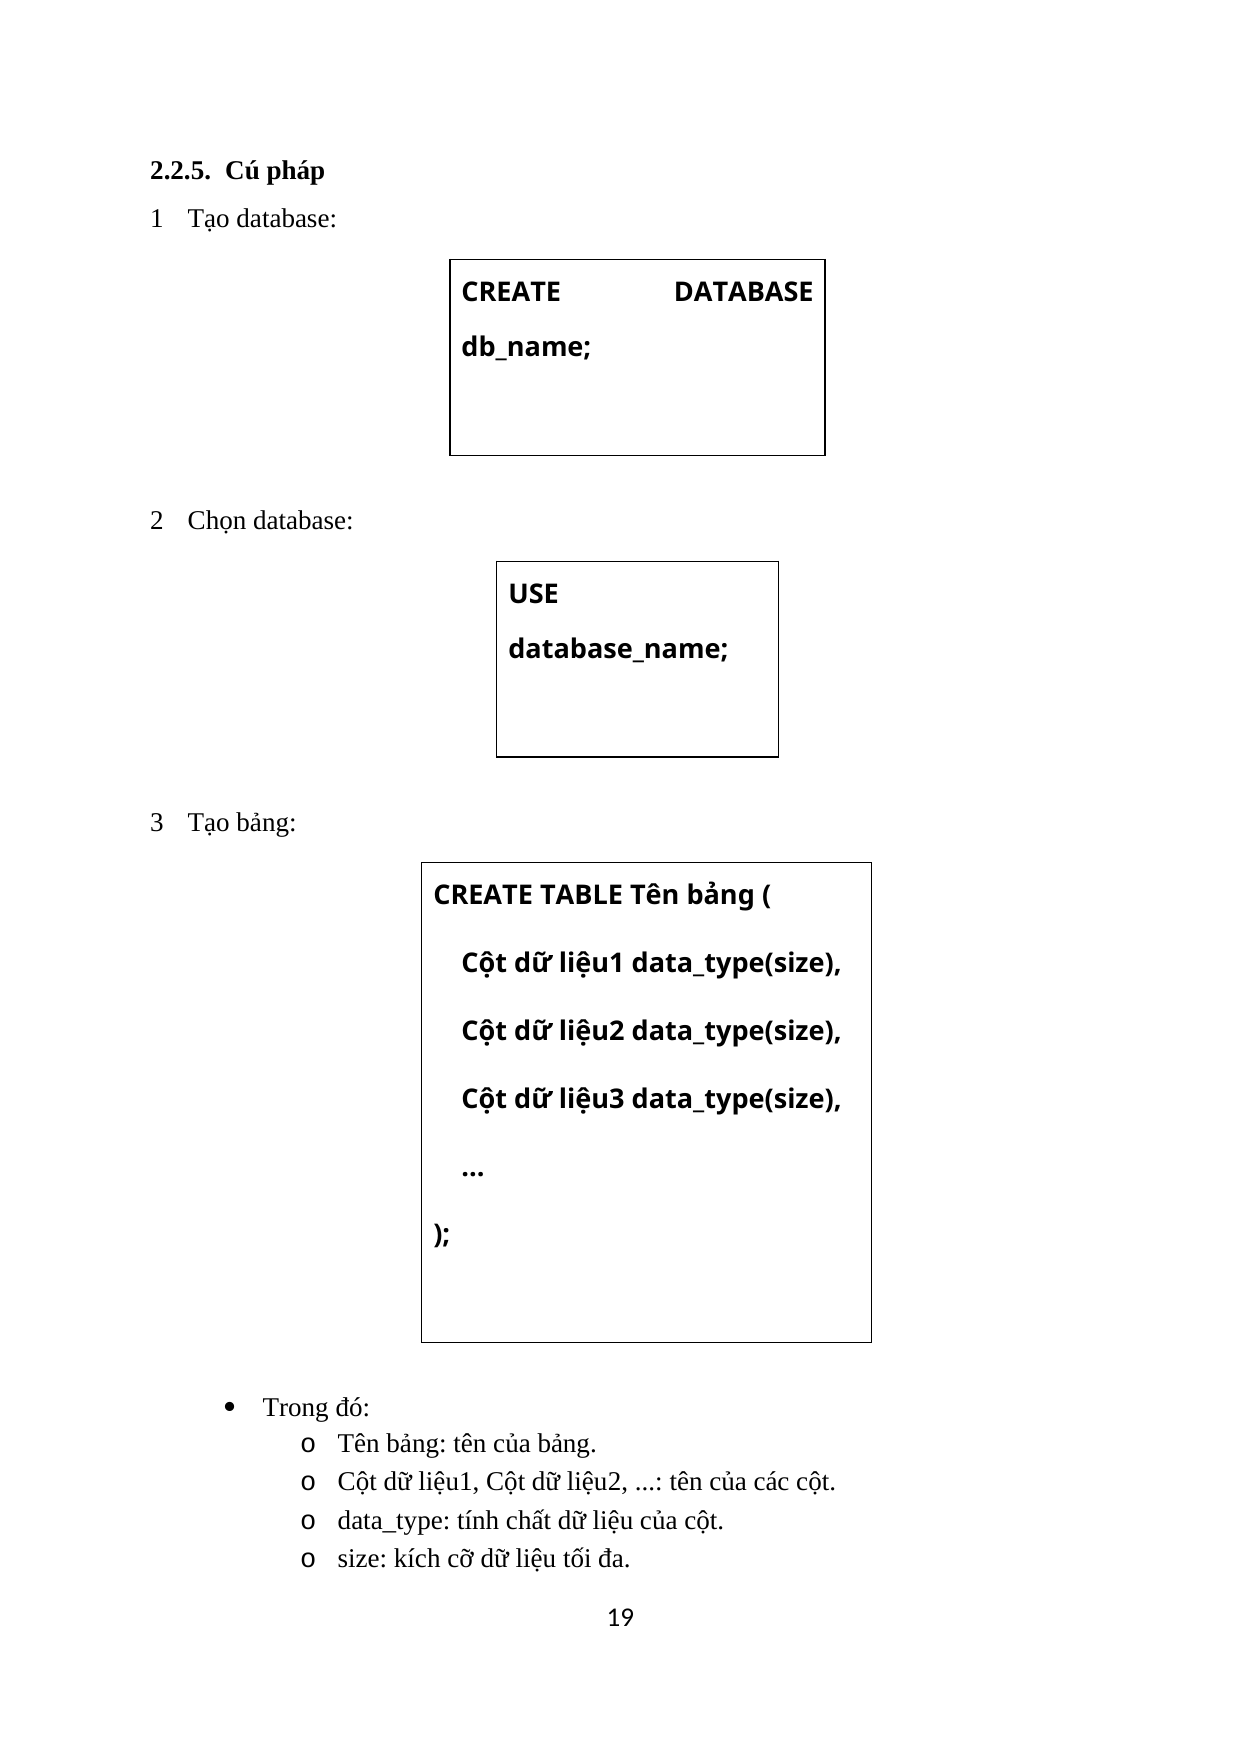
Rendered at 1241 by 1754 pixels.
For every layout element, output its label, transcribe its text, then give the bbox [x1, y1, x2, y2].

list Chọn database: [150, 504, 1090, 535]
list data_type: tính chất dữ liệu của cột. [300, 1504, 1090, 1537]
list Tạo database: [150, 202, 1090, 233]
subtitle Cú pháp [150, 154, 1090, 185]
table_header USE database_name; [497, 562, 778, 756]
table_header CREATE TABLE Tên bảng ( Cột dữ liệu1 data_type(size), Cột dữ liệu2 data_type(size), Cột dữ liệu3 data_type(size), ... ); [422, 863, 871, 1342]
list Trong đó: [225, 1391, 1090, 1422]
list size: kích cỡ dữ liệu tối đa. [300, 1542, 1090, 1576]
table_header CREATE DATABASE db_name; [451, 260, 824, 455]
list Cột dữ liệu1, Cột dữ liệu2, ...: tên của các cột. [300, 1466, 1090, 1499]
list Tên bảng: tên của bảng. [300, 1427, 1090, 1461]
list Tạo bảng: [150, 806, 1090, 837]
